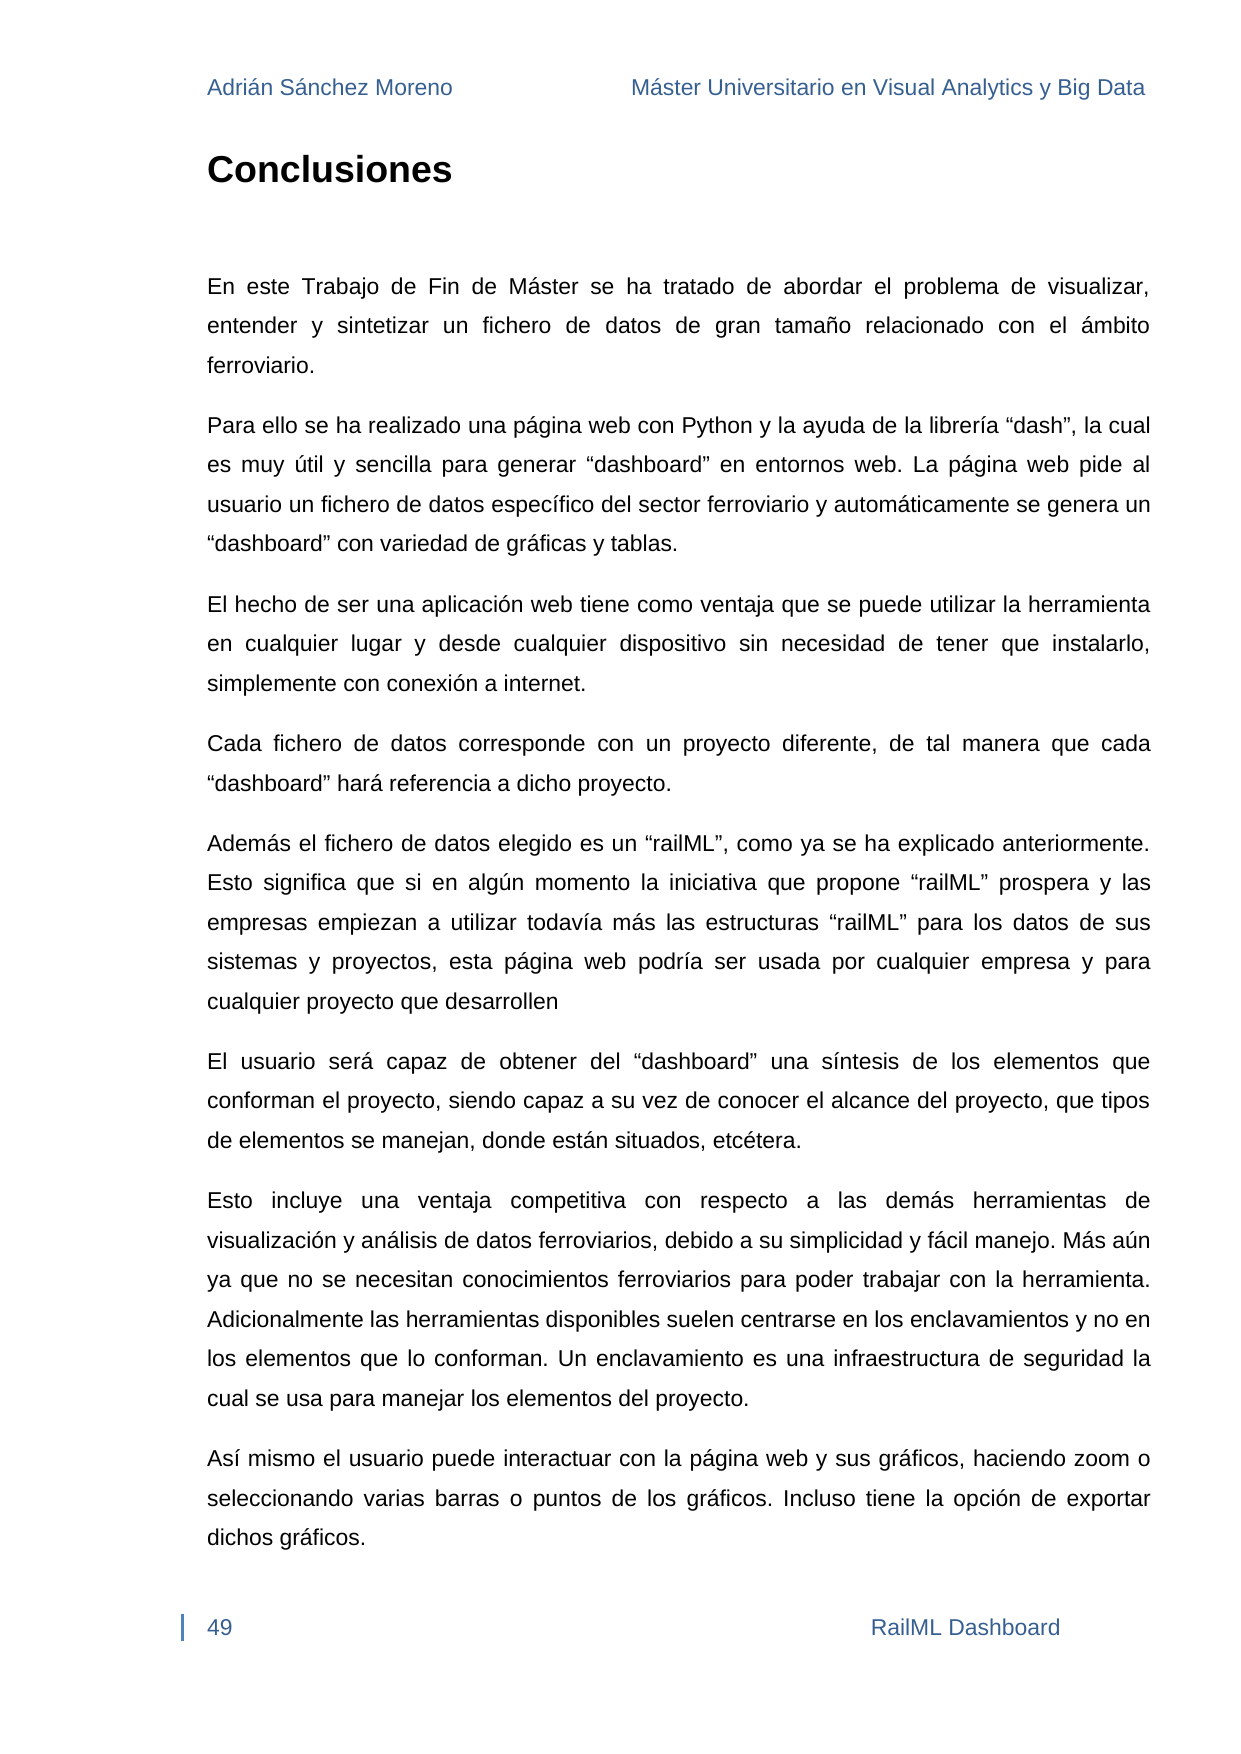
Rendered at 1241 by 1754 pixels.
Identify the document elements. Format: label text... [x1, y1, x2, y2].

text El usuario será capaz de obtener del “dashboard” una síntesis de los elementos que conforman el proyecto, siendo capaz a su vez de conocer el alcance del proyecto, que tipos de elementos se manejan, donde están situados, etcétera. [207, 1048, 1152, 1153]
text Para ello se ha realizado una página web con Python y la ayuda de la librería “dash”, la cual es muy útil y sencilla para generar “dashboard” en entornos web. La página web pide al usuario un fichero de datos específico del sector ferroviario y automáticamente se genera un “dashboard” con variedad de gráficas y tablas. [207, 412, 1152, 557]
text Así mismo el usuario puede interactuar con la página web y sus gráficos, haciendo zoom o seleccionando varias barras o puntos de los gráficos. Incluso tiene la opción de exportar dichos gráficos. [207, 1445, 1152, 1550]
text Además el fichero de datos elegido es un “railML”, como ya se ha explicado anteriormente. Esto significa que si en algún momento la iniciativa que propone “railML” prospera y las empresas empiezan a utilizar todavía más las estructuras “railML” para los datos de sus sistemas y proyectos, esta página web podría ser usada por cualquier empresa y para cualquier proyecto que desarrollen [207, 830, 1152, 1014]
text Esto incluye una ventaja competitiva con respecto a las demás herramientas de visualización y análisis de datos ferroviarios, debido a su simplicidad y fácil manejo. Más aún ya que no se necesitan conocimientos ferroviarios para poder trabajar con la herramienta. Adicionalmente las herramientas disponibles suelen centrarse en los enclavamientos y no en los elementos que lo conforman. Un enclavamiento es una infraestructura de seguridad la cual se usa para manejar los elementos del proyecto. [207, 1187, 1152, 1411]
text Cada fichero de datos corresponde con un proyecto diferente, de tal manera que cada “dashboard” hará referencia a dicho proyecto. [207, 730, 1152, 796]
text En este Trabajo de Fin de Máster se ha tratado de abordar el problema de visualizar, entender y sintetizar un fichero de datos de gran tamaño relacionado con el ámbito ferroviario. [207, 273, 1152, 378]
subtitle Conclusiones [207, 148, 1152, 191]
text El hecho de ser una aplicación web tiene como ventaja que se puede utilizar la herramienta en cualquier lugar y desde cualquier dispositivo sin necesidad de tener que instalarlo, simplemente con conexión a internet. [207, 591, 1152, 696]
